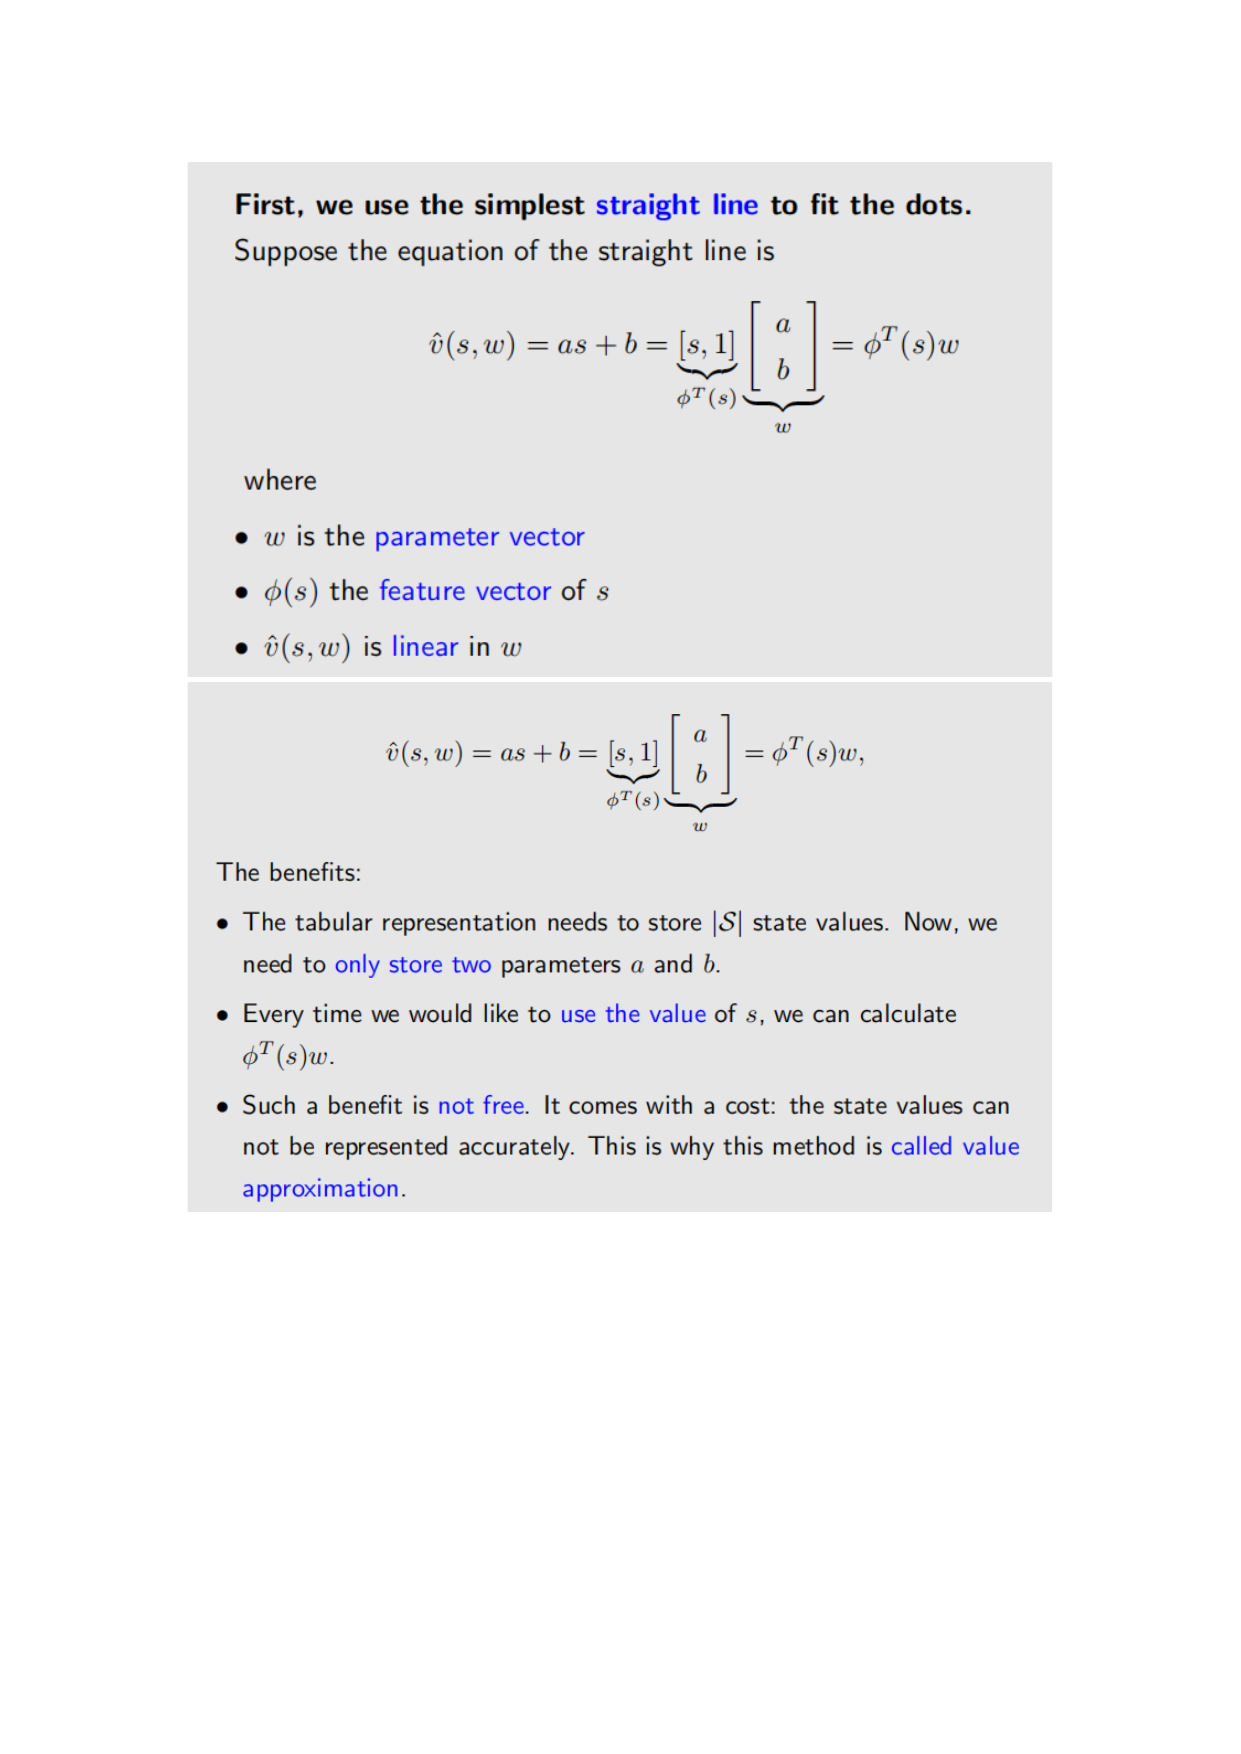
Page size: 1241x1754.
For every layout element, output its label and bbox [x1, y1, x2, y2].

picture [187, 162, 1053, 677]
picture [187, 682, 1053, 1212]
